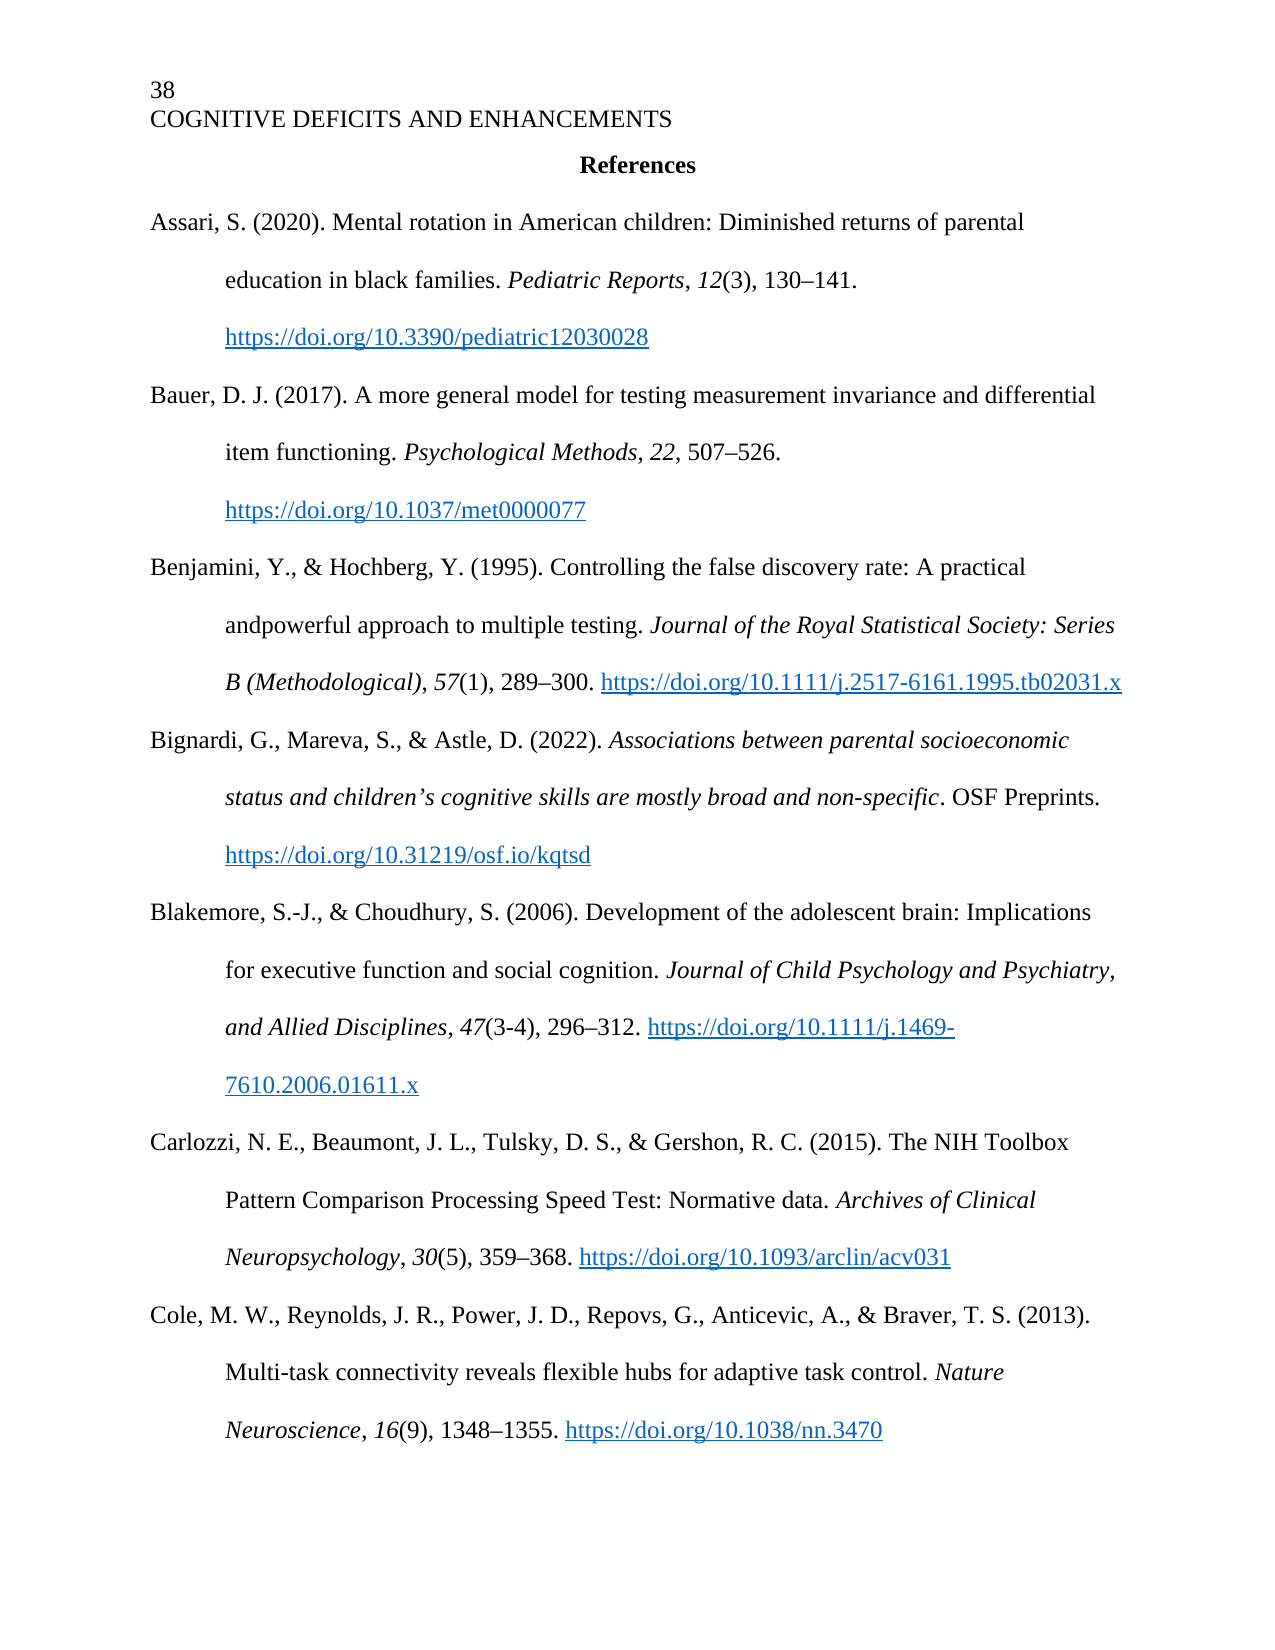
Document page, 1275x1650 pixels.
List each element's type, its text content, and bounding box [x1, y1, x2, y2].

text Blakemore, S.-J., & Choudhury, S. (2006). Development of the adolescent brain: Implications for executive function and social cognition. Journal of Child Psychology and Psychiatry, and Allied Disciplines, 47(3-4), 296–312. https://doi.org/10.1111/j.1469-7610.2006.01611.x [150, 897, 1125, 1099]
text Assari, S. (2020). Mental rotation in American children: Diminished returns of parental education in black families. Pediatric Reports, 12(3), 130–141. https://doi.org/10.3390/pediatric12030028 [150, 207, 1125, 351]
text Benjamini, Y., & Hochberg, Y. (1995). Controlling the false discovery rate: A practical andpowerful approach to multiple testing. Journal of the Royal Statistical Society: Series B (Methodological), 57(1), 289–300. https://doi.org/10.1111/j.2517-6161.1995.tb02031.x [150, 552, 1125, 696]
text Bauer, D. J. (2017). A more general model for testing measurement invariance and differential item functioning. Psychological Methods, 22, 507–526. https://doi.org/10.1037/met0000077 [150, 380, 1125, 524]
text Bignardi, G., Mareva, S., & Astle, D. (2022). Associations between parental socioeconomic status and children’s cognitive skills are mostly broad and non-specific. OSF Preprints. https://doi.org/10.31219/osf.io/kqtsd [150, 725, 1125, 869]
text Carlozzi, N. E., Beaumont, J. L., Tulsky, D. S., & Gershon, R. C. (2015). The NIH Toolbox Pattern Comparison Processing Speed Test: Normative data. Archives of Clinical Neuropsychology, 30(5), 359–368. https://doi.org/10.1093/arclin/acv031 [150, 1127, 1125, 1271]
text Cole, M. W., Reynolds, J. R., Power, J. D., Repovs, G., Anticevic, A., & Braver, T. S. (2013). Multi-task connectivity reveals flexible hubs for adaptive task control. Nature Neuroscience, 16(9), 1348–1355. https://doi.org/10.1038/nn.3470 [150, 1300, 1125, 1444]
subtitle References [150, 150, 1125, 179]
